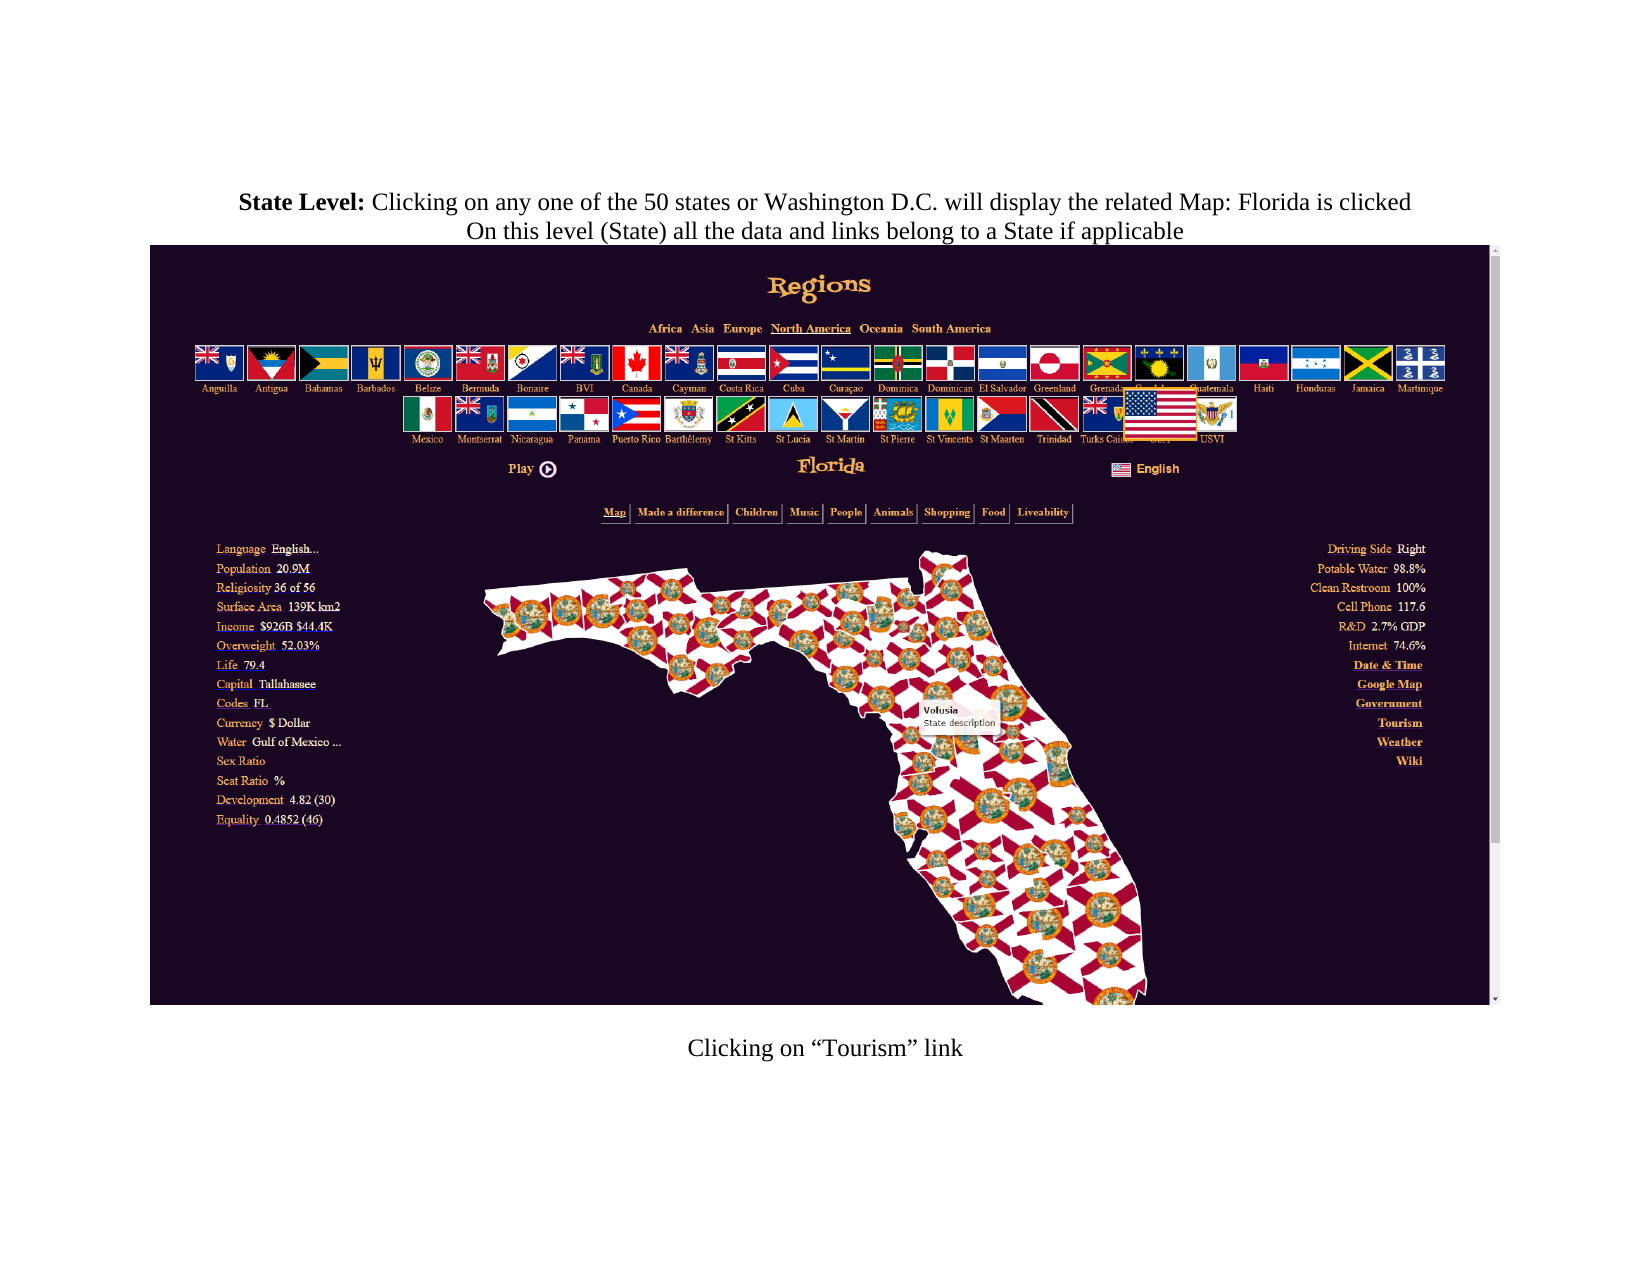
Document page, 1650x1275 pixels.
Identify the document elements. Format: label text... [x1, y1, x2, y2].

text State Level: Clicking on any one of the 50 states or Washington D.C. will display the related Map: Florida is clicked [150, 187, 1500, 216]
text Clicking on “Tourism” link [150, 1033, 1500, 1062]
picture [150, 245, 1500, 1005]
text On this level (State) all the data and links belong to a State if applicable [150, 216, 1500, 245]
